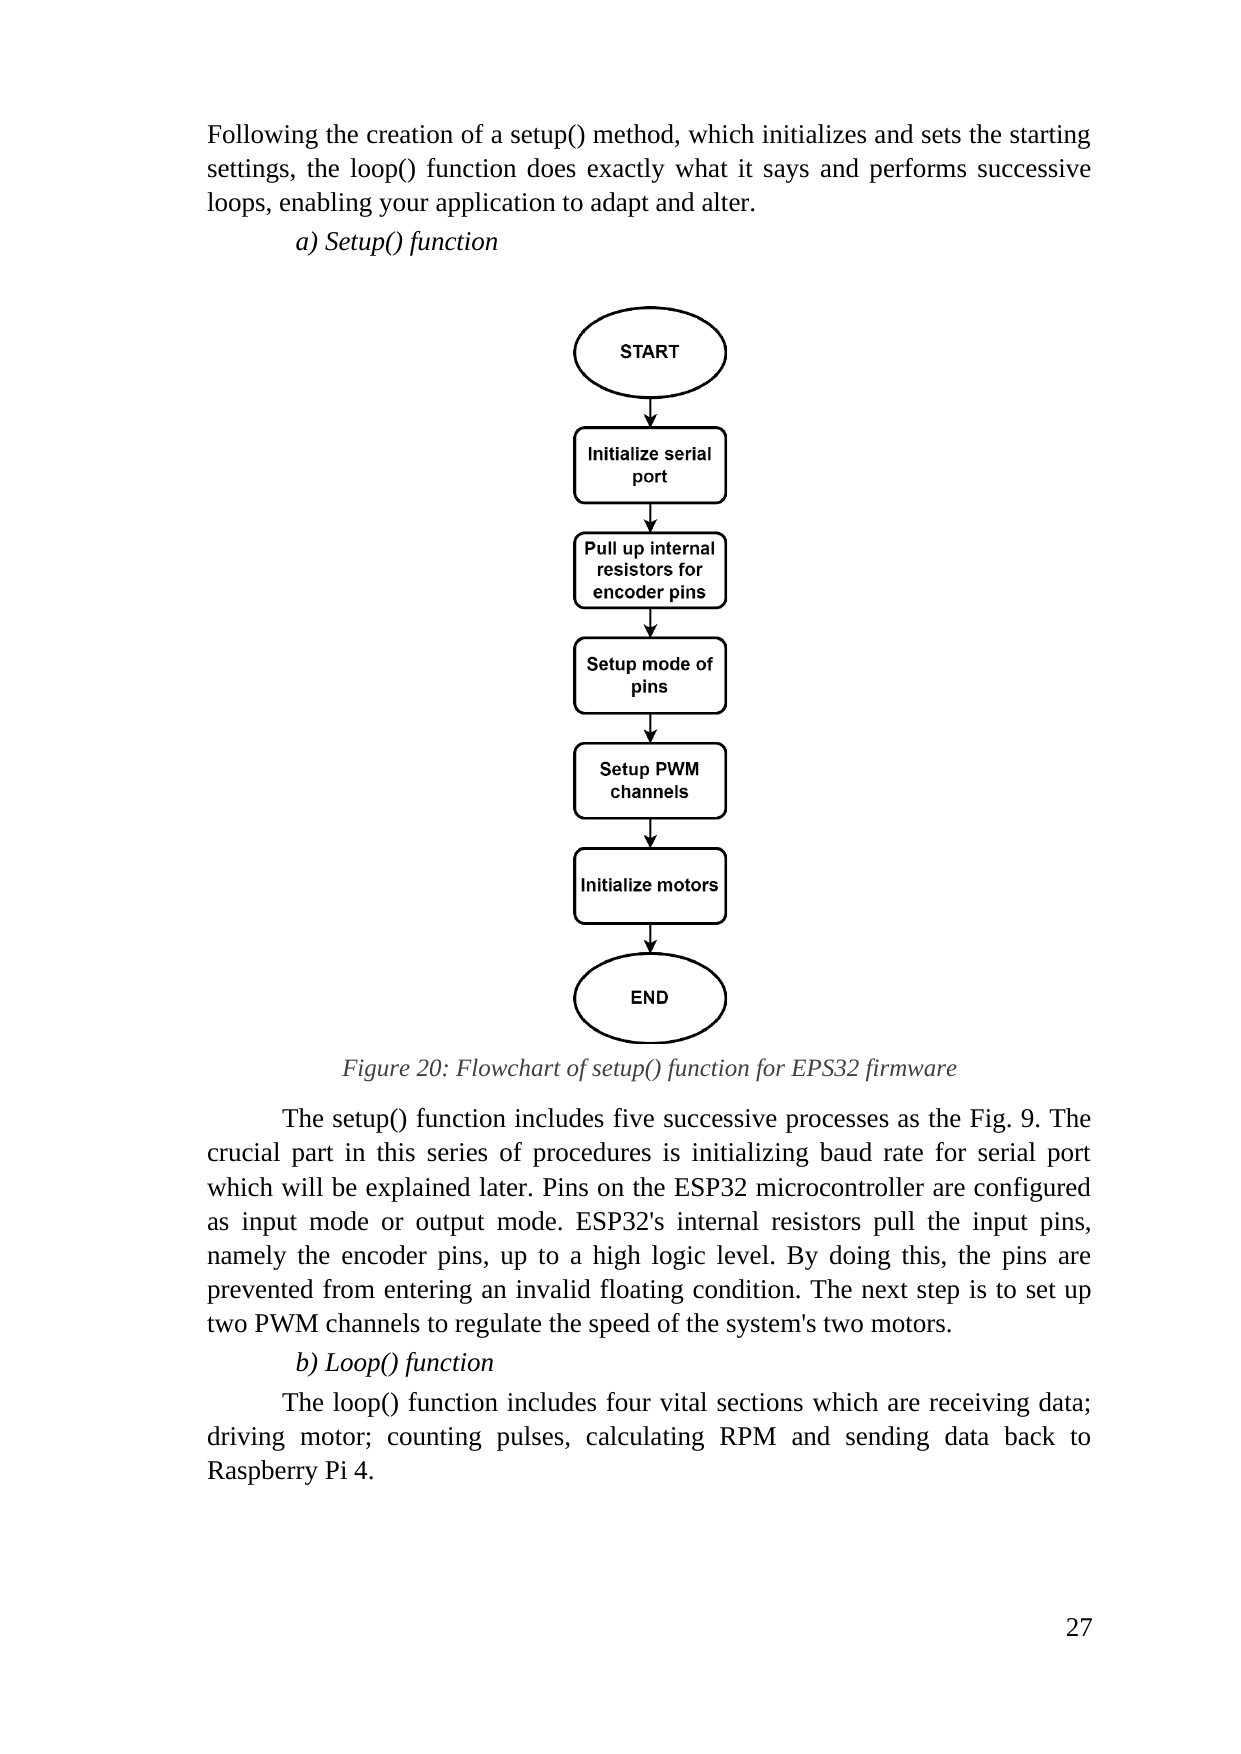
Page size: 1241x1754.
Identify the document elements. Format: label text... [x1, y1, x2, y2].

subtitle Loop() function [207, 1346, 1092, 1377]
subtitle Setup() function [207, 225, 1092, 256]
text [207, 118, 1092, 218]
picture [572, 305, 728, 1044]
text The loop() function includes four vital sections which are receiving data; driving motor; counting pulses, calculating RPM and sending data back to Raspberry Pi 4. [207, 1386, 1092, 1486]
text The setup() function includes five successive processes as the Fig. 9. The crucial part in this series of procedures is initializing baud rate for serial port which will be explained later. Pins on the ESP32 microcontroller are configured as input mode or output mode. ESP32's internal resistors pull the input pins, namely the encoder pins, up to a high logic level. By doing this, the pins are prevented from entering an invalid floating condition. The next step is to set up two PWM channels to regulate the speed of the system's two motors. [207, 1102, 1092, 1338]
